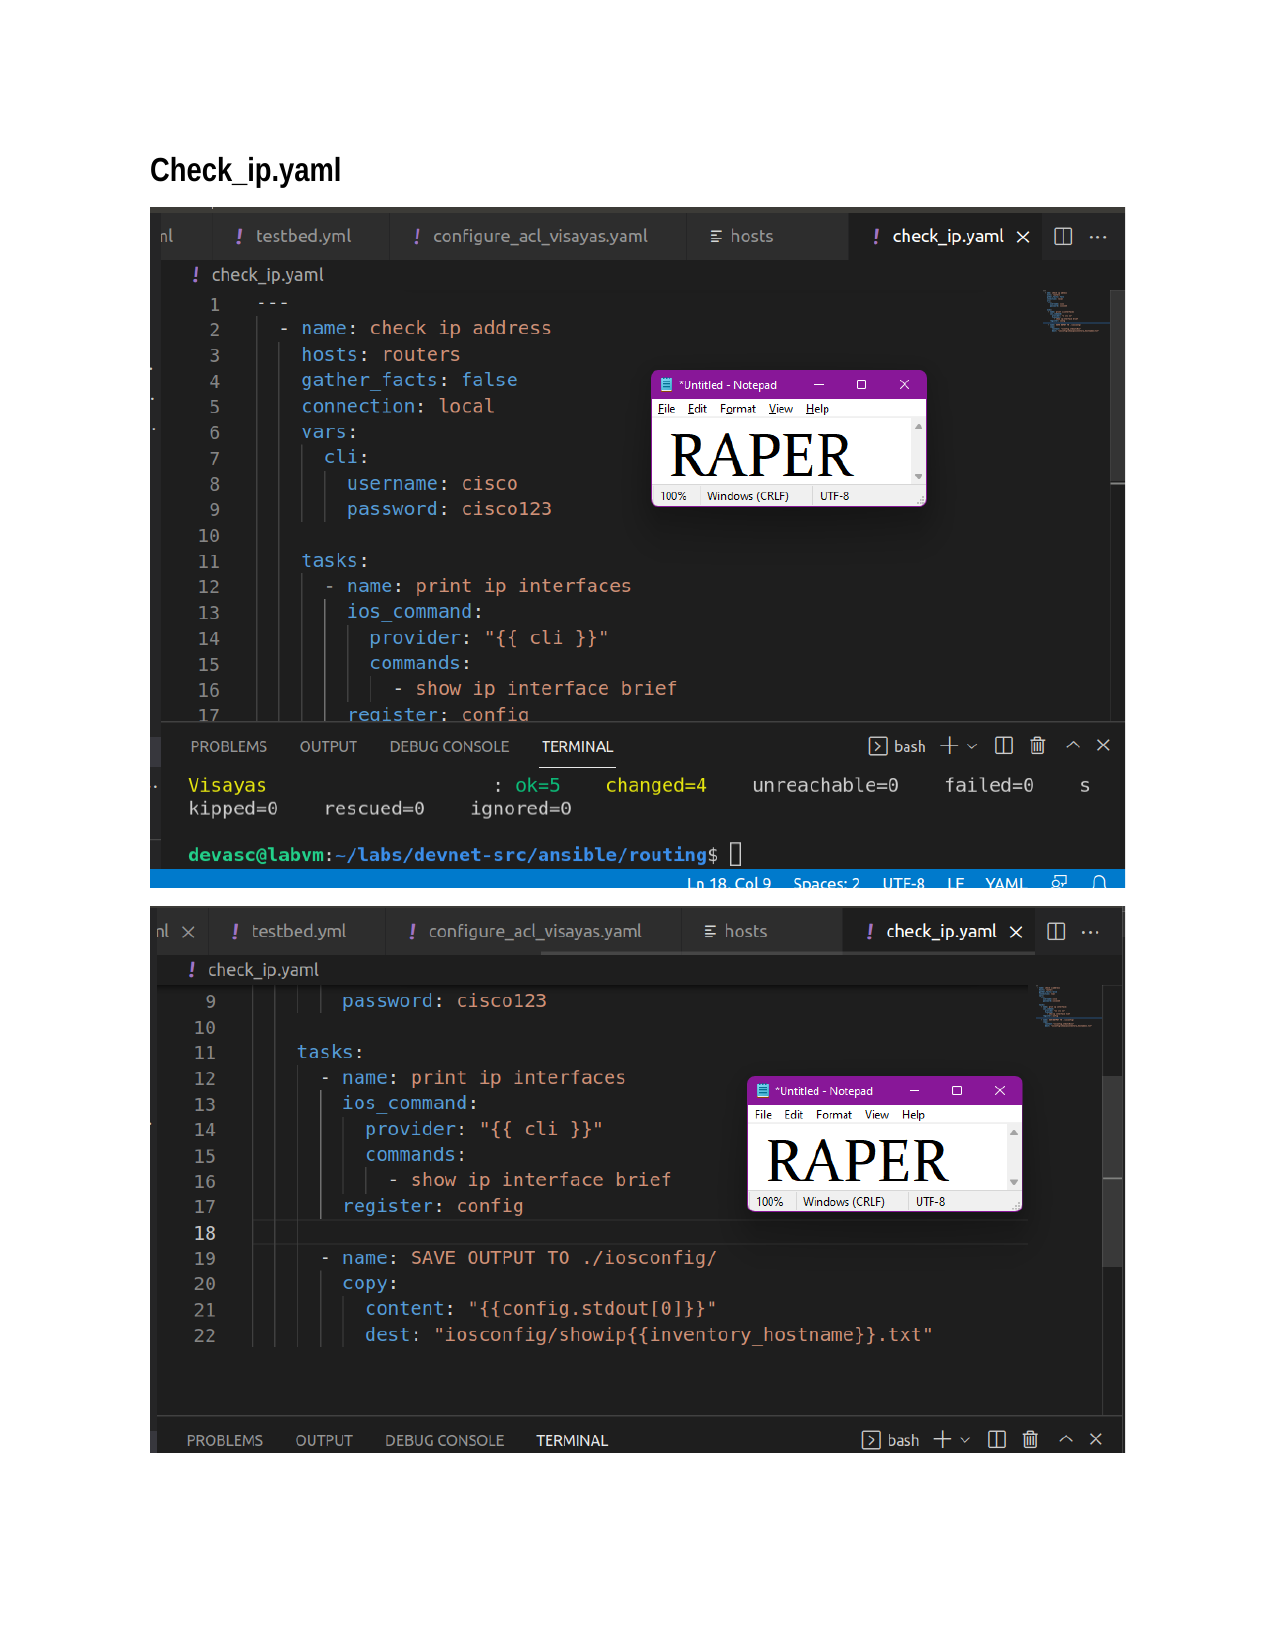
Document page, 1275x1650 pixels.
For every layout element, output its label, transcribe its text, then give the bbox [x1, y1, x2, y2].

picture [150, 207, 1125, 888]
picture [150, 906, 1125, 1453]
text Check_ip.yaml [150, 150, 1125, 188]
